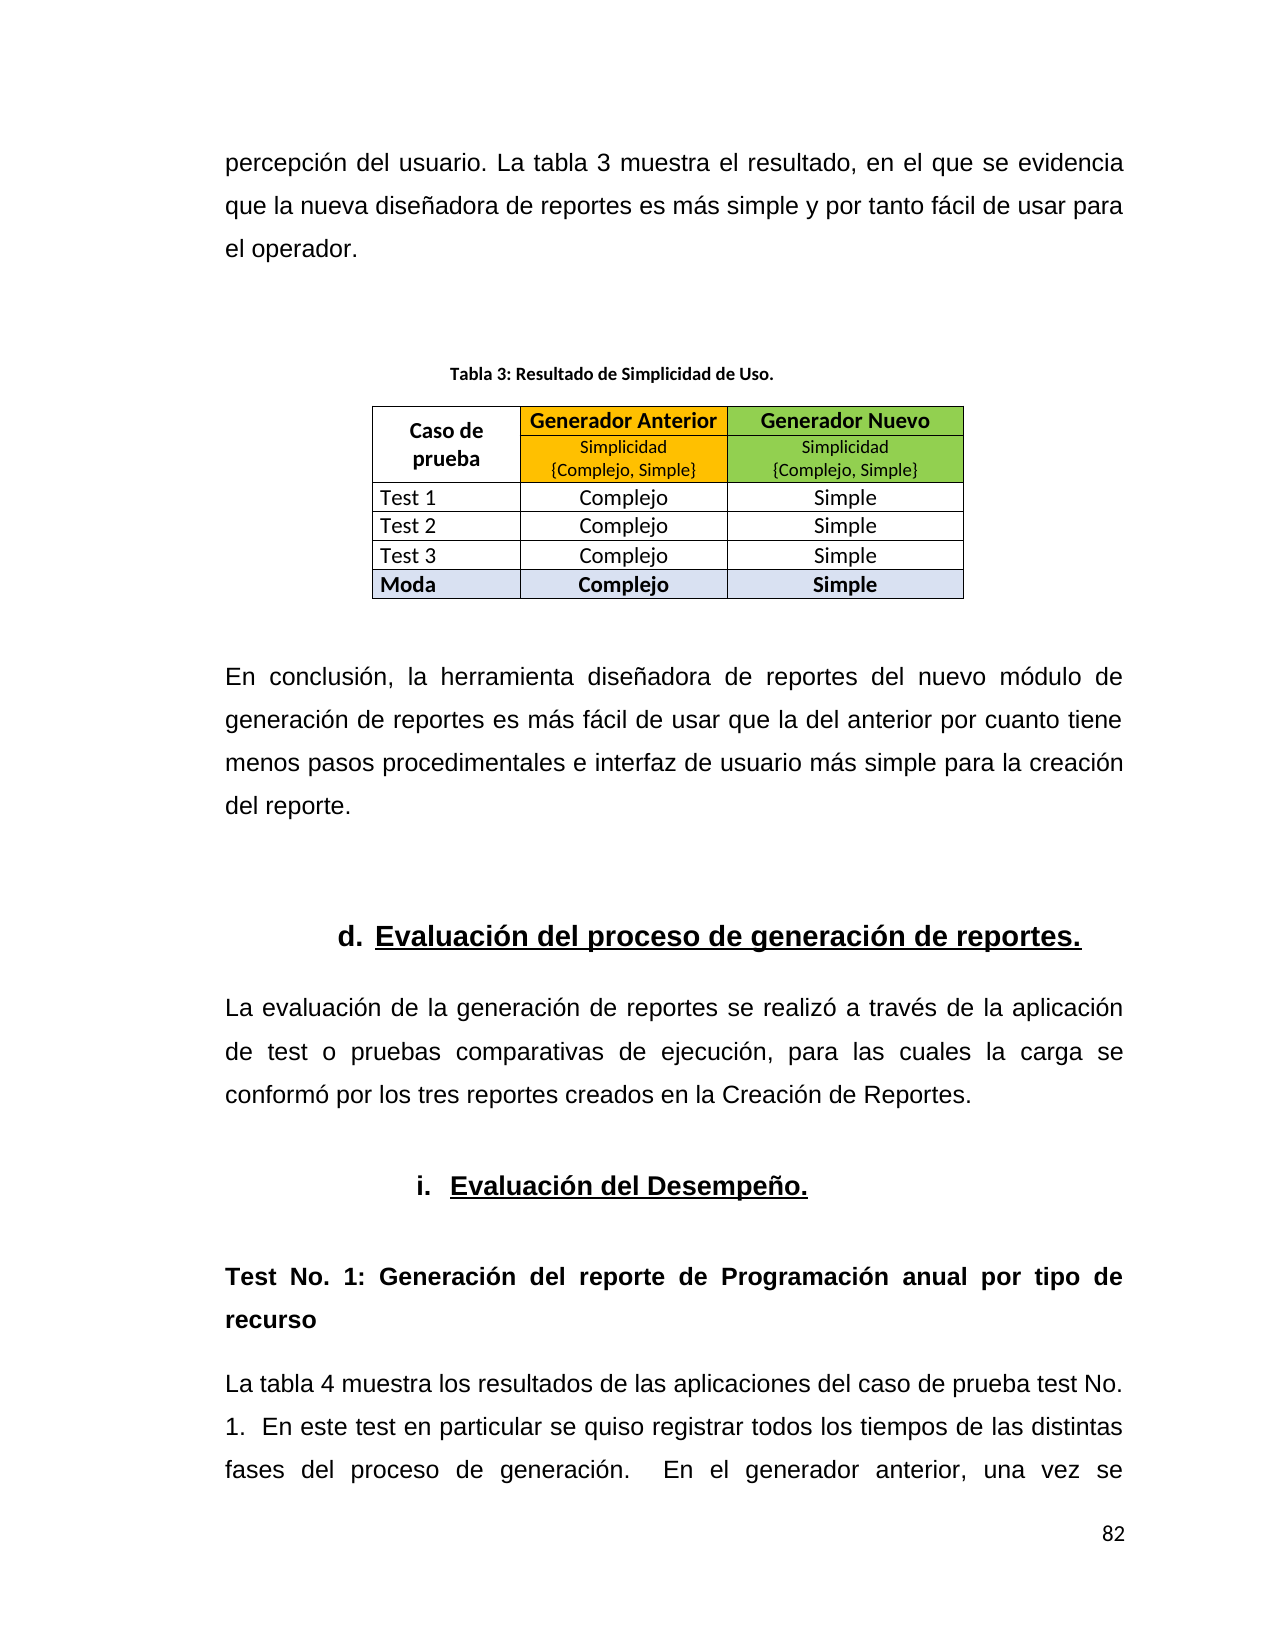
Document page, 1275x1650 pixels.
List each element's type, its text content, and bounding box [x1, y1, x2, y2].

table_cell Complejo [521, 541, 727, 569]
table_cell Simple [728, 570, 963, 598]
subtitle Evaluación del Desempeño. [431, 1170, 1125, 1201]
text Tabla 3: Resultado de Simplicidad de Uso. [450, 362, 1125, 385]
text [225, 1369, 1125, 1484]
text Test No. 1: Generación del reporte de Programación anual por tipo de recurso [225, 1262, 1125, 1333]
table_cell Test 1 [373, 483, 520, 511]
table_cell Simple [728, 541, 963, 569]
table_cell Test 3 [373, 541, 520, 569]
table_cell Simple [728, 483, 963, 511]
text En conclusión, la herramienta diseñadora de reportes del nuevo módulo de generación de reportes es más fácil de usar que la del anterior por cuanto tiene menos pasos procedimentales e interfaz de usuario más simple para la creación del reporte. [225, 662, 1125, 820]
table_cell Test 2 [373, 512, 520, 540]
table_header Generador Nuevo [728, 407, 963, 435]
table_header Caso de prueba [373, 407, 520, 482]
table_cell Complejo [521, 570, 727, 598]
table_cell Complejo [521, 483, 727, 511]
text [225, 148, 1125, 263]
table_cell Simplicidad {Complejo, Simple} [728, 436, 963, 482]
table_cell Moda [373, 570, 520, 598]
text La evaluación de la generación de reportes se realizó a través de la aplicación de test o pruebas comparativas de ejecución, para las cuales la carga se conformó por los tres reportes creados en la Creación de Reportes. [225, 993, 1125, 1108]
table_cell Complejo [521, 512, 727, 540]
table_header Generador Anterior [521, 407, 727, 435]
table_cell Simple [728, 512, 963, 540]
subtitle Evaluación del proceso de generación de reportes. [337, 919, 1125, 952]
table_cell Simplicidad {Complejo, Simple} [521, 436, 727, 482]
